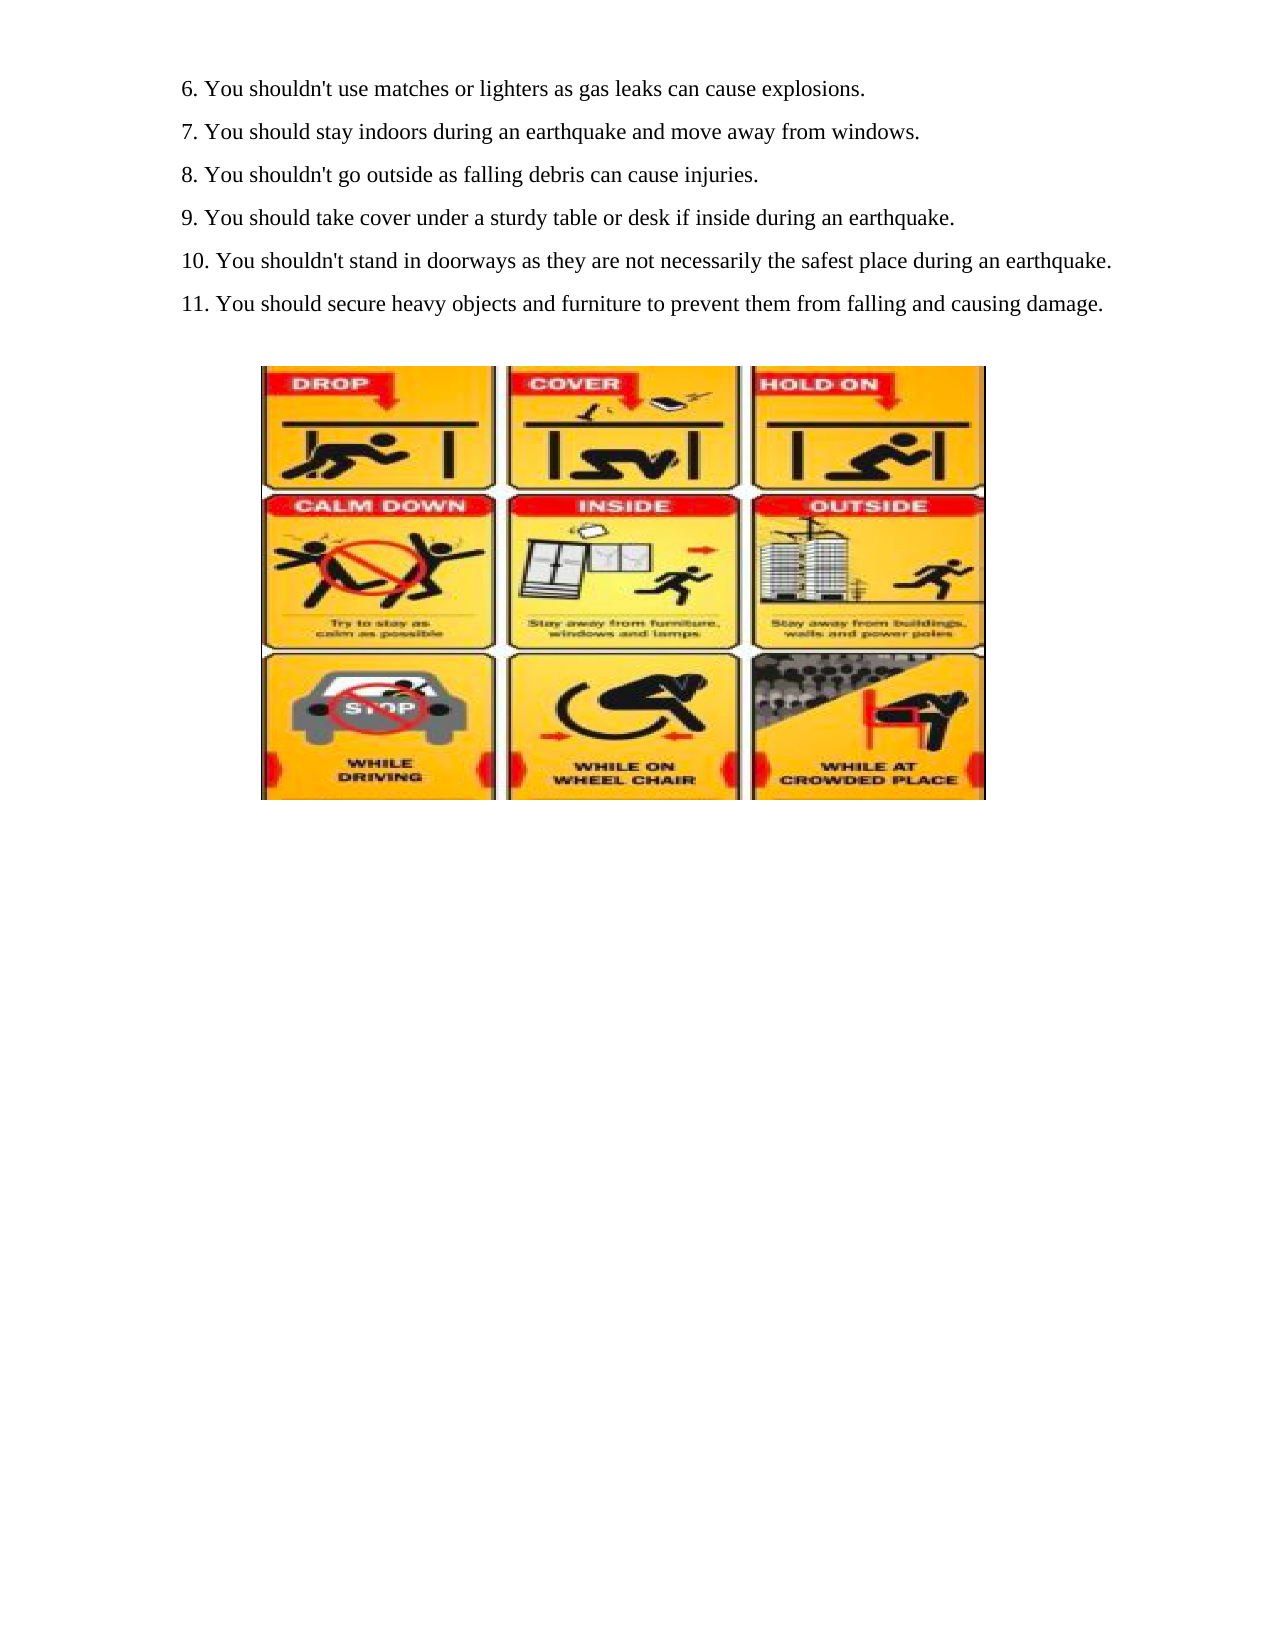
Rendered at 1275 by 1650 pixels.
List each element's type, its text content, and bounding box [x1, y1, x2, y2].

text 8. You shouldn't go outside as falling debris can cause injuries. [181, 161, 1172, 187]
text 9. You should take cover under a sturdy table or desk if inside during an earthquake. [181, 204, 1172, 230]
picture [261, 366, 986, 800]
text 6. You shouldn't use matches or lighters as gas leaks can cause explosions. [181, 75, 1172, 101]
text 10. You shouldn't stand in doorways as they are not necessarily the safest place during an earthquake. [181, 247, 1172, 273]
text 11. You should secure heavy objects and furniture to prevent them from falling and causing damage. [181, 290, 1172, 316]
text 7. You should stay indoors during an earthquake and move away from windows. [181, 118, 1172, 144]
